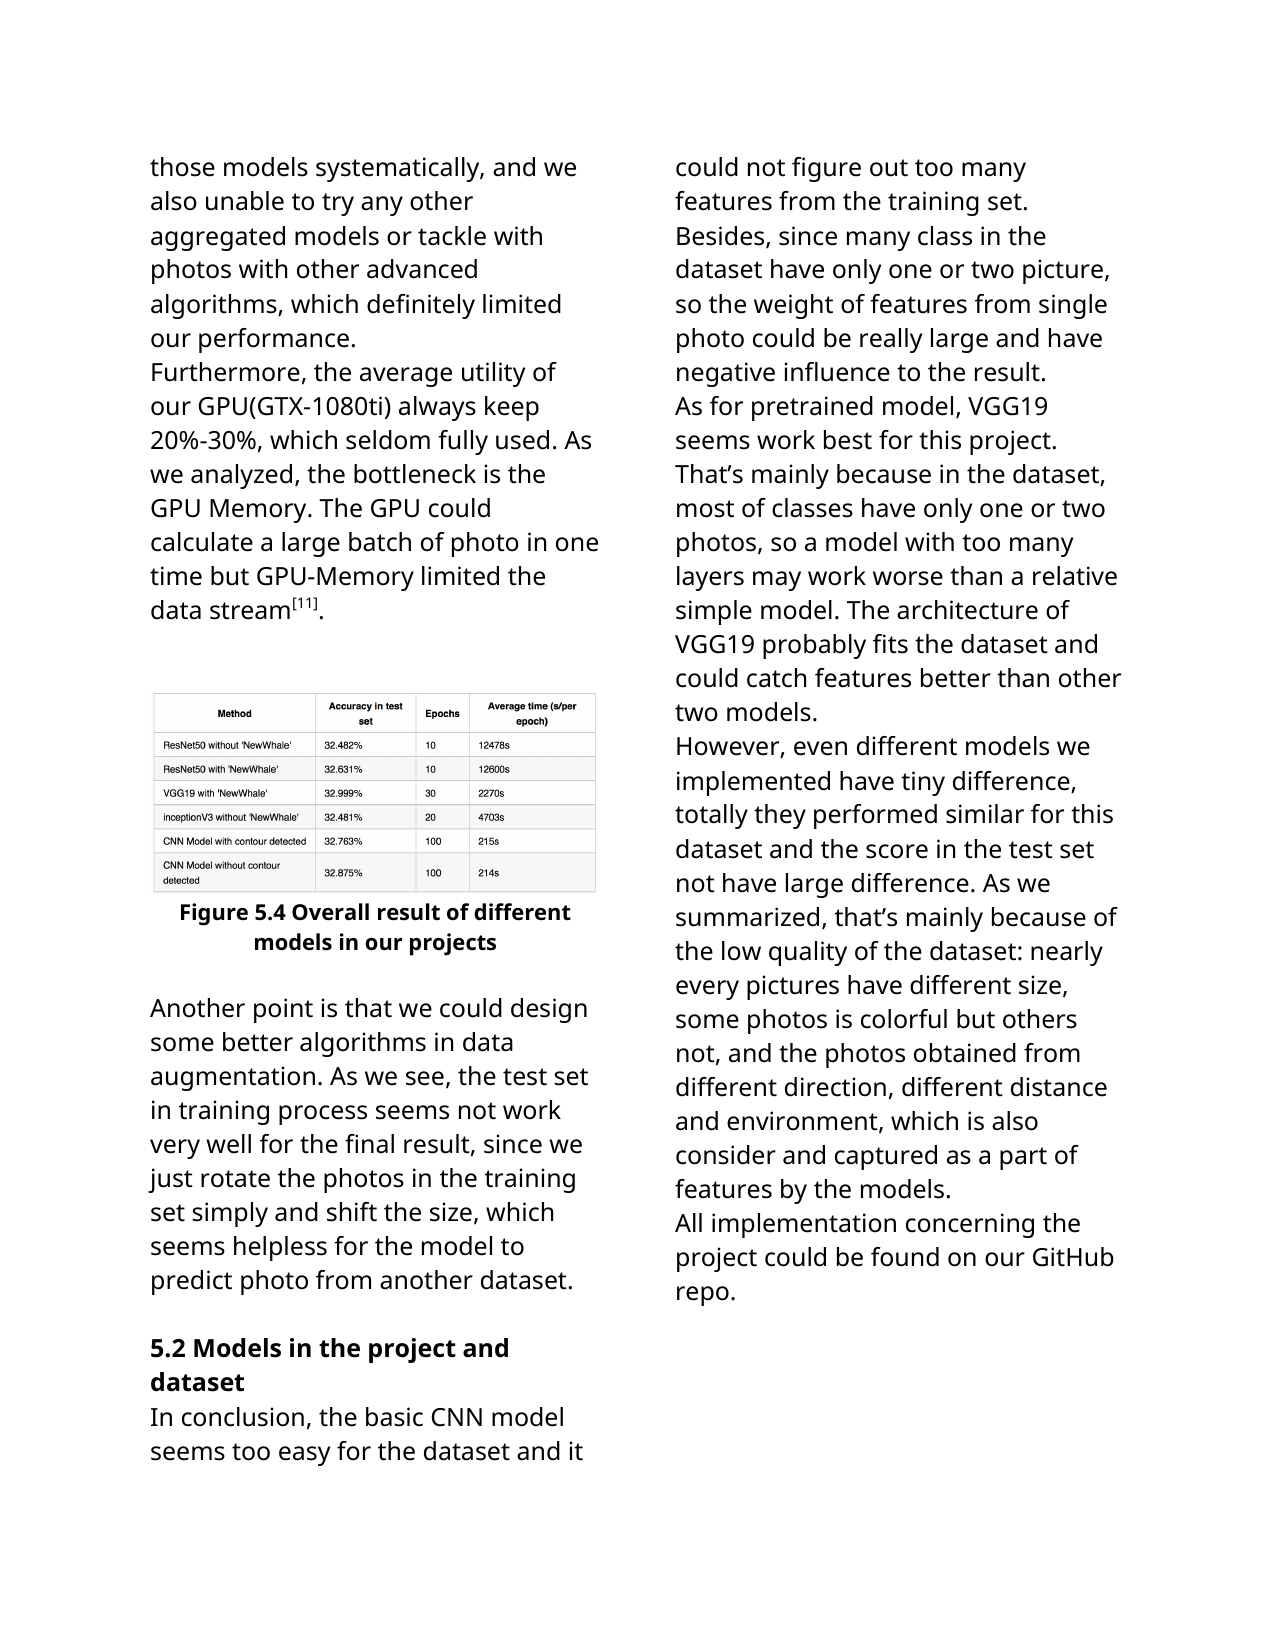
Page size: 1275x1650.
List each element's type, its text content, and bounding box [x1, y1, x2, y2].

picture [150, 689, 600, 897]
text Another point is that we could design some better algorithms in data augmentation. As we see, the test set in training process seems not work very well for the final result, since we just rotate the photos in the training set simply and shift the size, which seems helpless for the model to predict photo from another dataset. [150, 990, 600, 1297]
text In conclusion, the basic CNN model seems too easy for the dataset and it could not figure out too many features from the training set. Besides, since many class in the dataset have only one or two picture, so the weight of features from single photo could be really large and have negative influence to the result. [675, 150, 1125, 388]
text Furthermore, the average utility of our GPU(GTX-1080ti) always keep 20%-30%, which seldom fully used. As we analyzed, the bottleneck is the GPU Memory. The GPU could calculate a large batch of photo in one time but GPU-Memory limited the data stream[11]. [150, 354, 600, 627]
text As for pretrained model, VGG19 seems work best for this project. That’s mainly because in the dataset, most of classes have only one or two photos, so a model with too many layers may work worse than a relative simple model. The architecture of VGG19 probably fits the dataset and could catch features better than other two models. [675, 388, 1125, 729]
text All implementation concerning the project could be found on our GitHub repo. [675, 1206, 1125, 1308]
text However, even different models we implemented have tiny difference, totally they performed similar for this dataset and the score in the test set not have large difference. As we summarized, that’s mainly because of the low quality of the dataset: nearly every pictures have different size, some photos is colorful but others not, and the photos obtained from different direction, different distance and environment, which is also consider and captured as a part of features by the models. [675, 729, 1125, 1206]
text Figure 5.4 Overall result of different models in our projects [150, 897, 600, 956]
text In conclusion, the basic CNN model seems too easy for the dataset and it could not figure out too many features from the training set. Besides, since many class in the dataset have only one or two picture, so the weight of features from single photo could be really large and have negative influence to the result. [150, 1399, 600, 1467]
text 5.2 Models in the project and dataset [150, 1331, 600, 1399]
